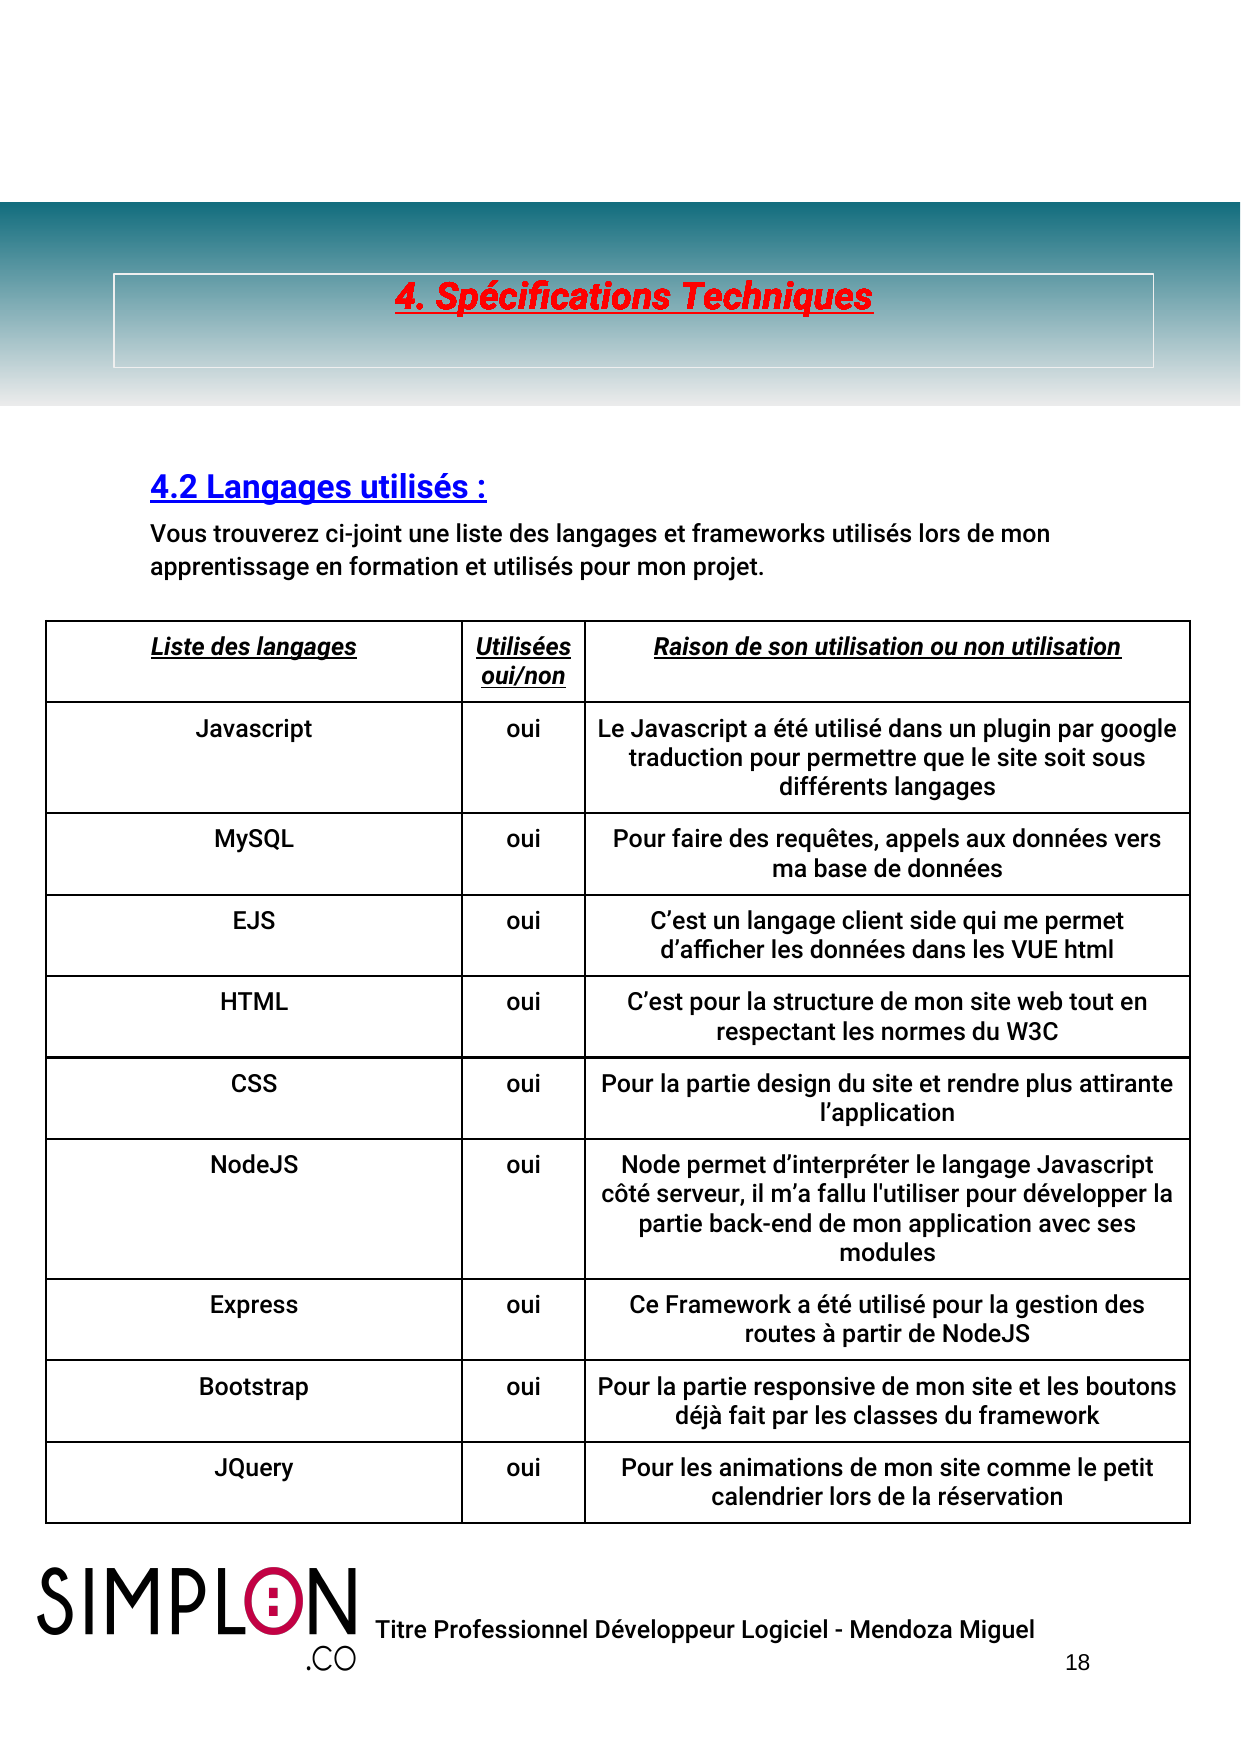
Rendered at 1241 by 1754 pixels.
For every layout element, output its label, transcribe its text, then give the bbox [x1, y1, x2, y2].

table_cell JQuery [47, 1443, 461, 1522]
table_cell oui [463, 896, 584, 975]
table_cell Pour la partie responsive de mon site et les boutons déjà fait par les classes du framework [586, 1361, 1189, 1441]
table_cell C’est pour la structure de mon site web tout en respectant les normes du W3C [586, 977, 1189, 1056]
picture [0, 202, 1241, 406]
table_cell Pour la partie design du site et rendre plus attirante l’application [586, 1059, 1189, 1138]
table_cell EJS [47, 896, 461, 975]
table_header Liste des langages [47, 622, 461, 701]
table_cell HTML [47, 977, 461, 1056]
table_cell oui [463, 703, 584, 812]
table_cell Express [47, 1280, 461, 1359]
table_cell CSS [47, 1059, 461, 1138]
subtitle 4.2 Langages utilisés : [150, 467, 1090, 506]
table_cell Le Javascript a été utilisé dans un plugin par google traduction pour permettre que le site soit sous différents langages [586, 703, 1189, 812]
table_cell Javascript [47, 703, 461, 812]
table_cell oui [463, 977, 584, 1056]
table_cell Pour les animations de mon site comme le petit calendrier lors de la réservation [586, 1443, 1189, 1522]
table_cell oui [463, 1140, 584, 1278]
table_cell NodeJS [47, 1140, 461, 1278]
table_cell oui [463, 1361, 584, 1441]
table_cell oui [463, 814, 584, 893]
picture [36, 1554, 386, 1680]
table_cell MySQL [47, 814, 461, 893]
table_cell Pour faire des requêtes, appels aux données vers ma base de données [586, 814, 1189, 893]
table_cell oui [463, 1443, 584, 1522]
table_header Raison de son utilisation ou non utilisation [586, 622, 1189, 701]
table_cell Bootstrap [47, 1361, 461, 1441]
table_cell Ce Framework a été utilisé pour la gestion des routes à partir de NodeJS [586, 1280, 1189, 1359]
table_cell oui [463, 1280, 584, 1359]
text Vous trouverez ci-joint une liste des langages et frameworks utilisés lors de mon apprentissage en formation et utilisés pour mon projet. [150, 519, 1090, 582]
table_cell oui [463, 1059, 584, 1138]
table_header Utilisées oui/non [463, 622, 584, 701]
table_cell Node permet d’interpréter le langage Javascript côté serveur, il m’a fallu l'utiliser pour développer la partie back-end de mon application avec ses modules [586, 1140, 1189, 1278]
table_cell C’est un langage client side qui me permet d’afficher les données dans les VUE html [586, 896, 1189, 975]
